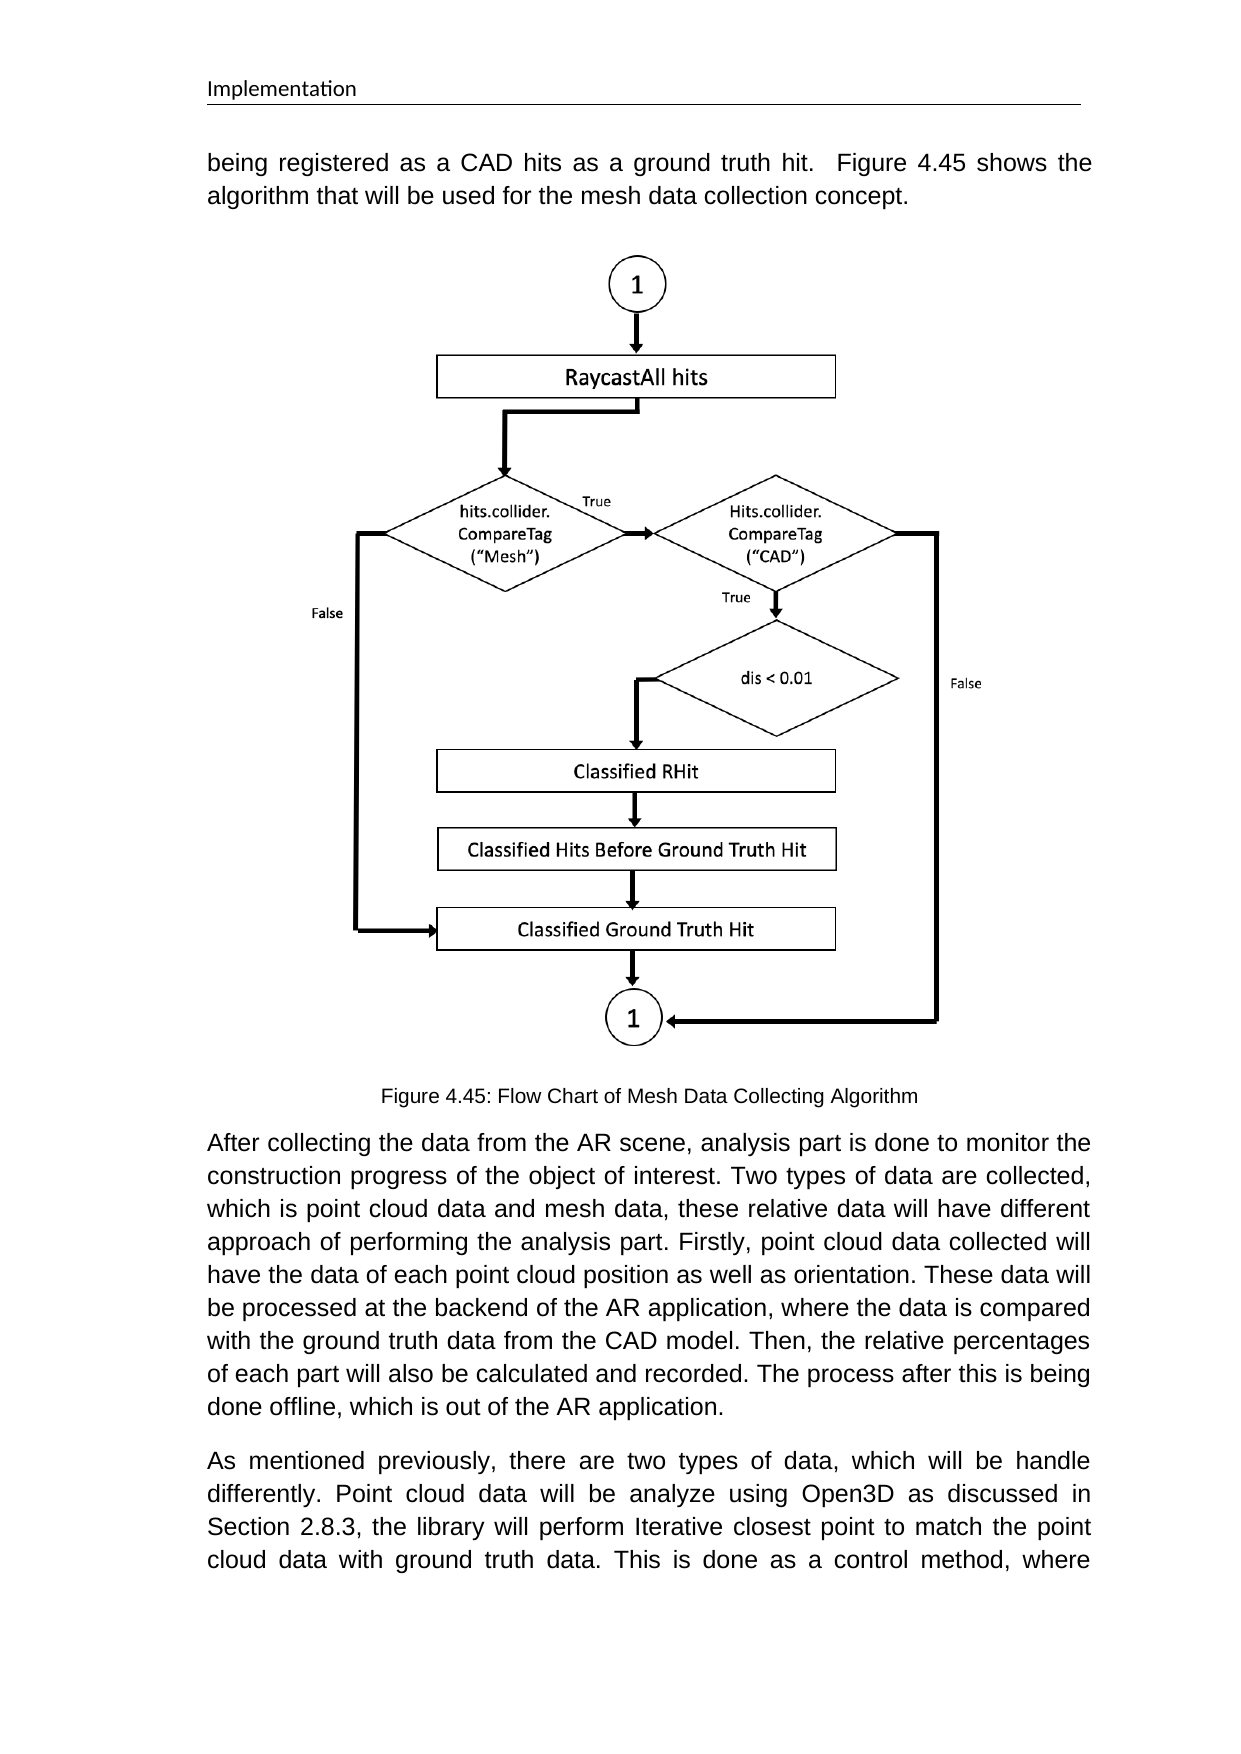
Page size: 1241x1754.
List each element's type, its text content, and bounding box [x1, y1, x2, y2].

picture [246, 234, 1053, 1059]
text After collecting the data from the AR scene, analysis part is done to monitor the construction progress of the object of interest. Two types of data are collected, which is point cloud data and mesh data, these relative data will have different approach of performing the analysis part. Firstly, point cloud data collected will have the data of each point cloud position as well as orientation. These data will be processed at the backend of the AR application, where the data is compared with the ground truth data from the CAD model. Then, the relative percentages of each part will also be calculated and recorded. The process after this is being done offline, which is out of the AR application. [207, 1128, 1092, 1421]
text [207, 1446, 1092, 1574]
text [207, 148, 1092, 209]
